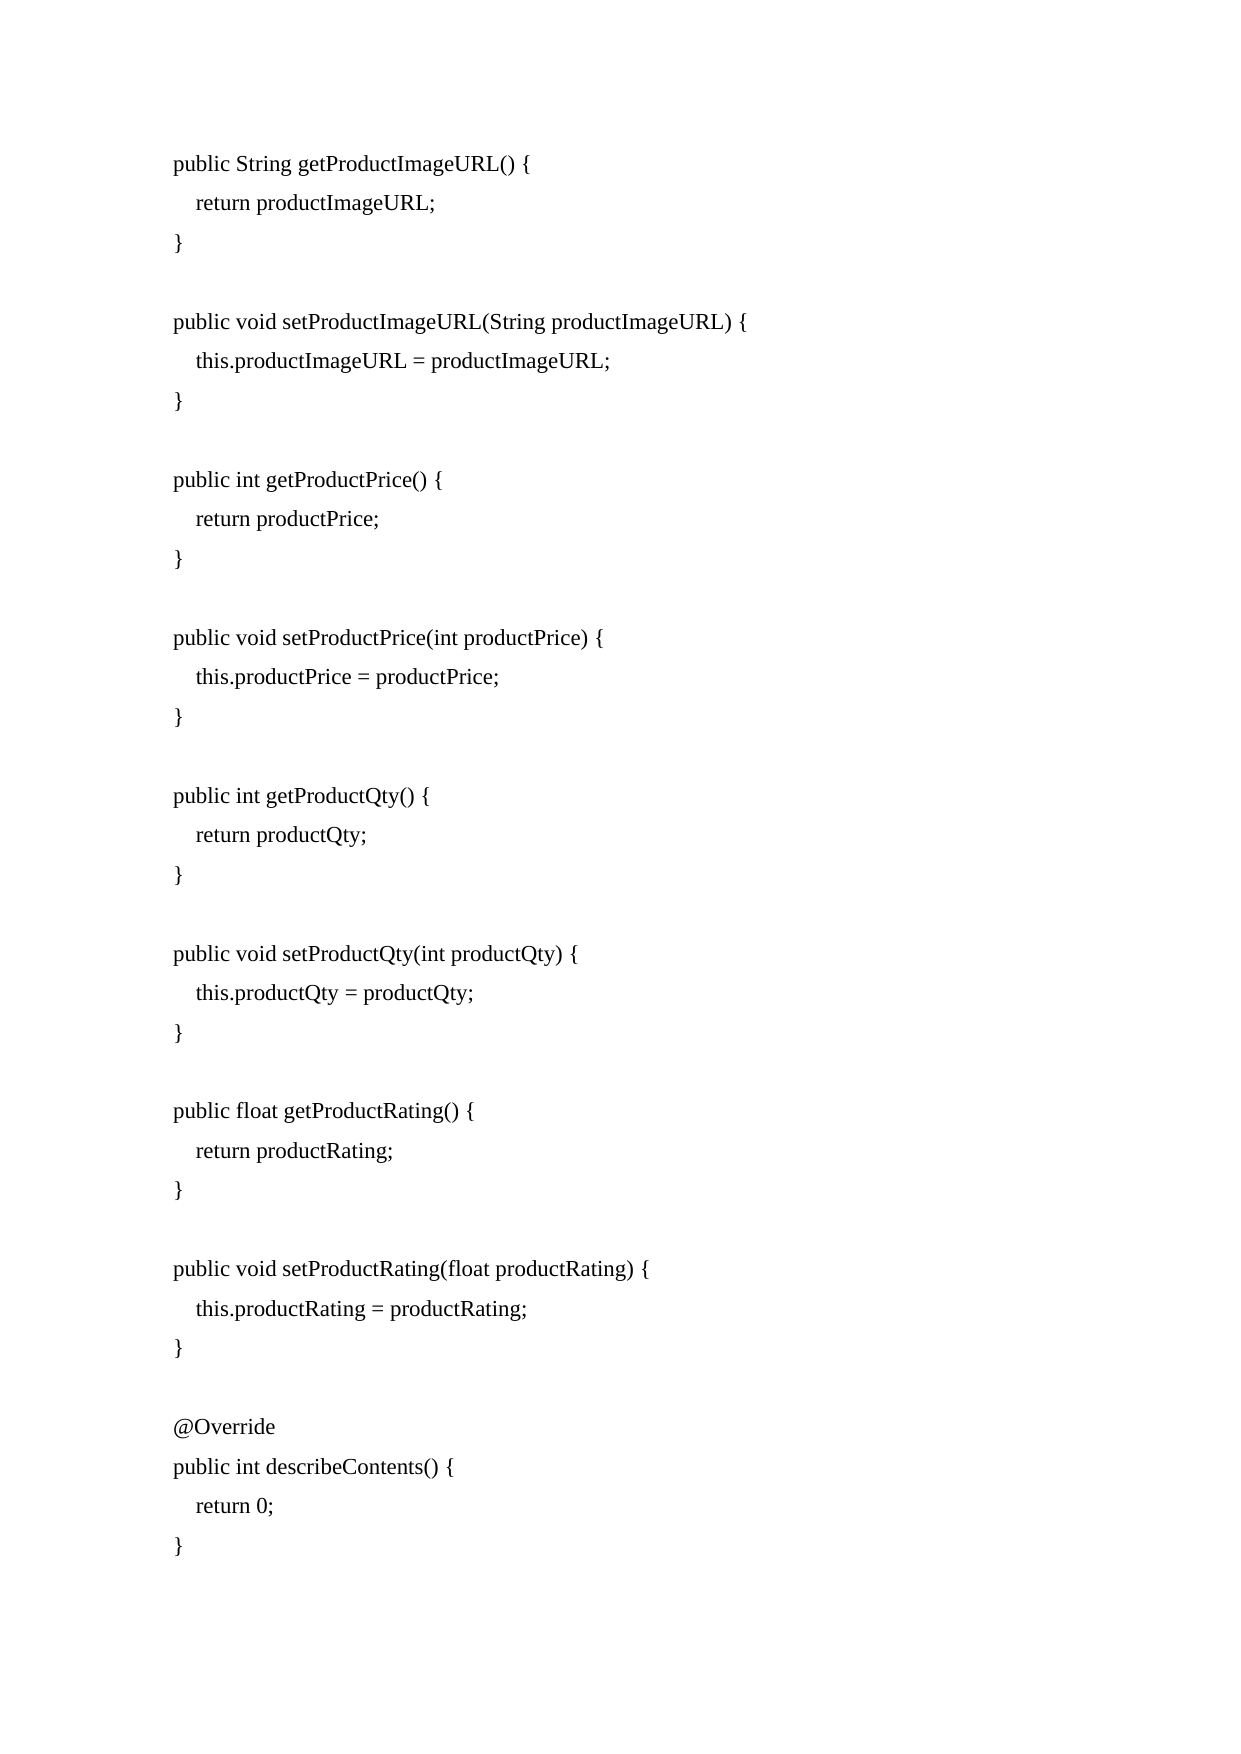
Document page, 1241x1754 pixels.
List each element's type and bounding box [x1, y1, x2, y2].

text [150, 150, 1090, 1598]
